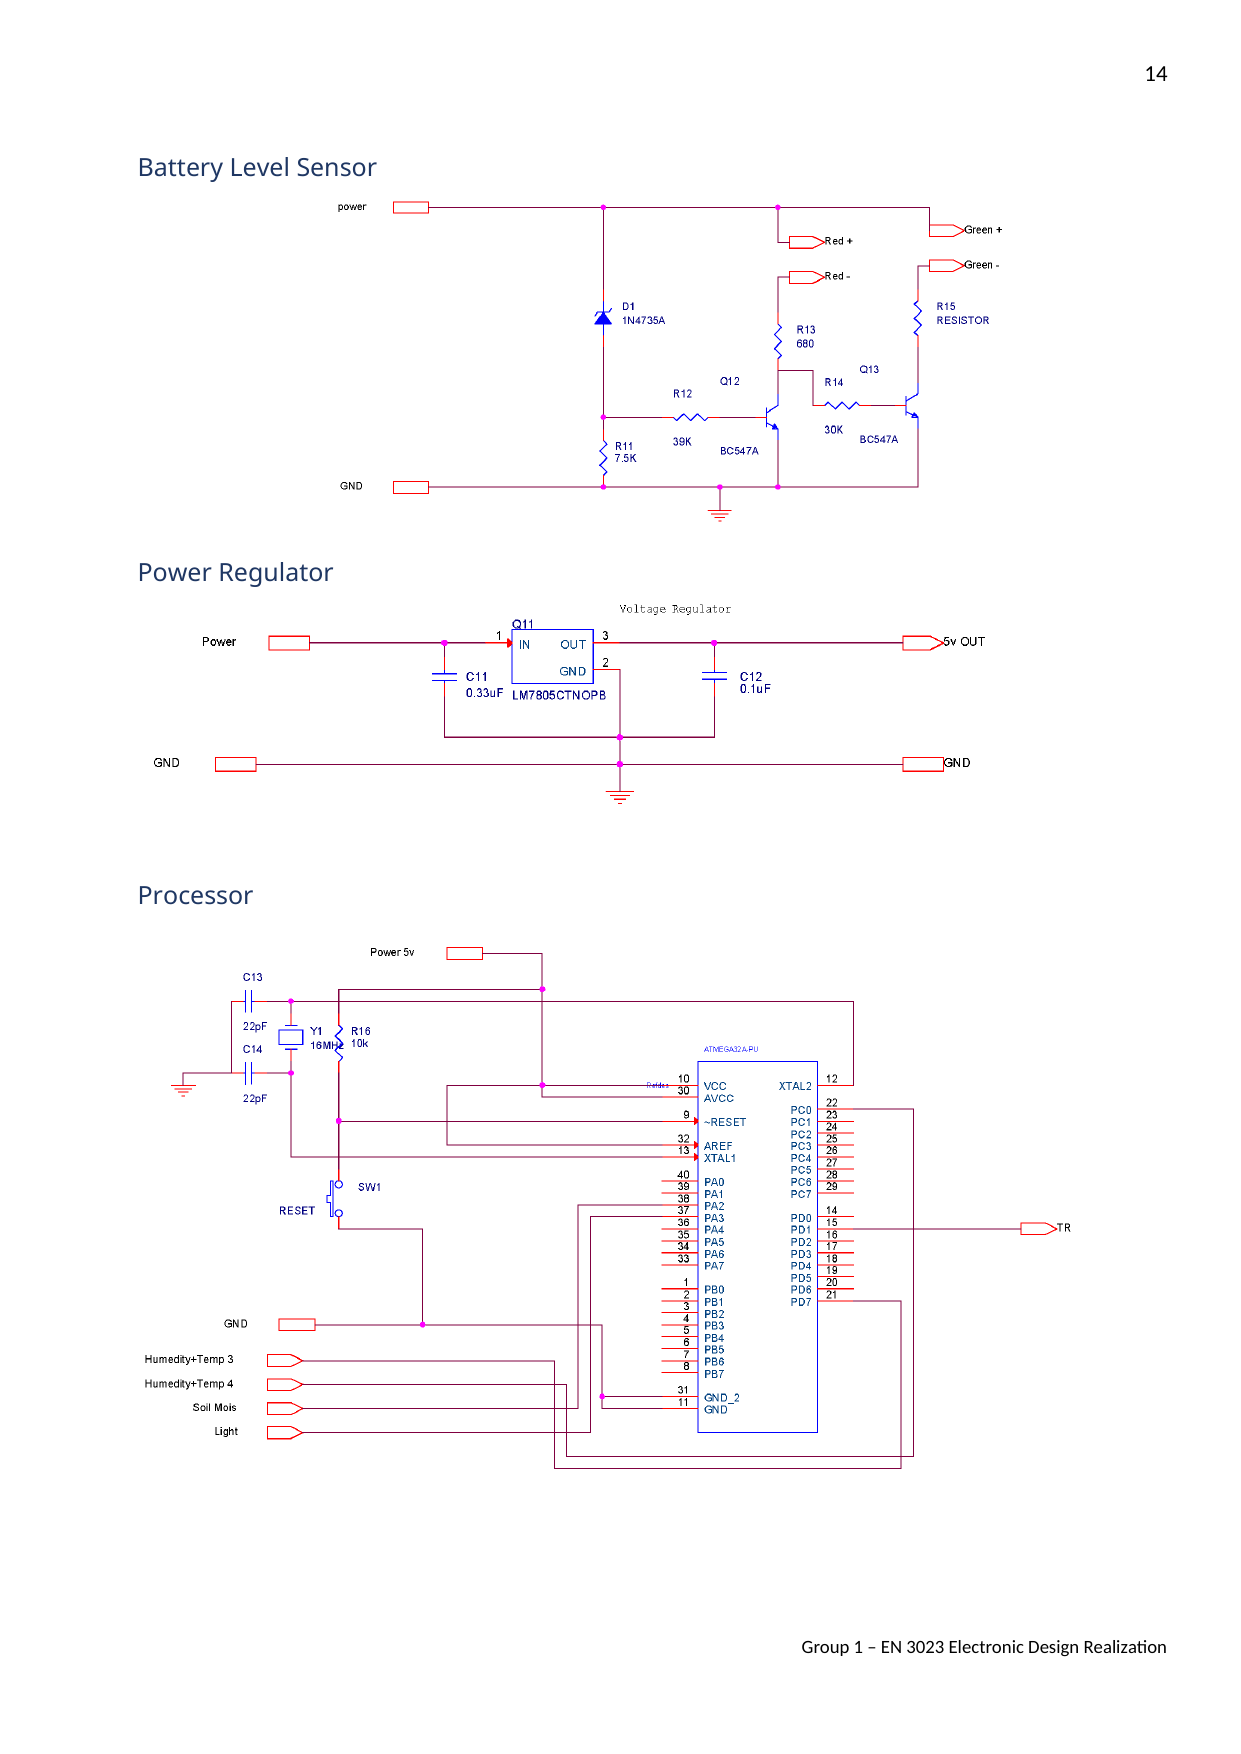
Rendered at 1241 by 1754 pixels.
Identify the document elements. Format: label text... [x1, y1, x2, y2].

picture [137, 186, 1074, 537]
subtitle Processor [137, 878, 1167, 912]
subtitle Power Regulator [137, 555, 1167, 589]
subtitle Battery Level Sensor [137, 150, 1167, 184]
picture [137, 936, 1112, 1518]
picture [137, 591, 1001, 859]
